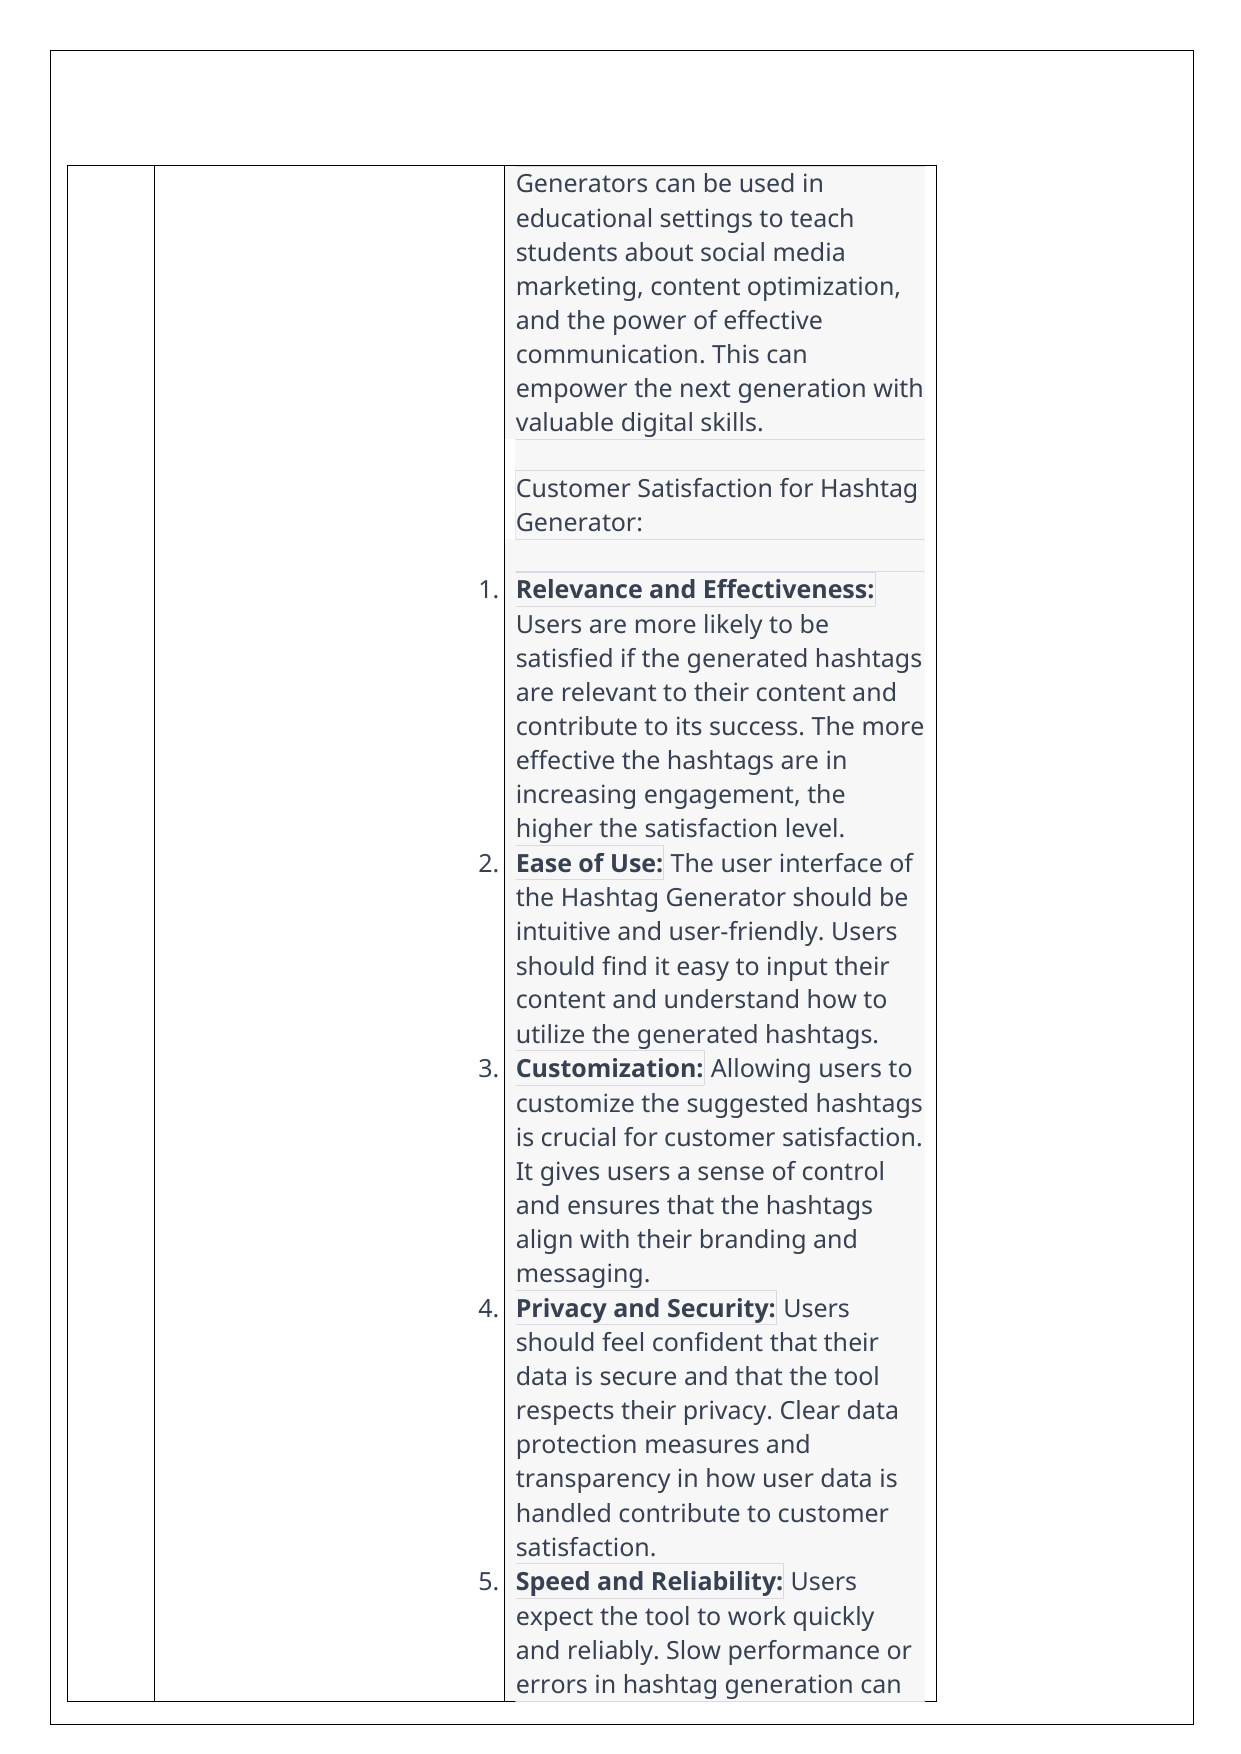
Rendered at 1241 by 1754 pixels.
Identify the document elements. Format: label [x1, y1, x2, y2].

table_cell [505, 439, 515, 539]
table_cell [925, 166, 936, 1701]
table_cell [68, 166, 154, 1701]
table_cell [155, 166, 504, 1701]
